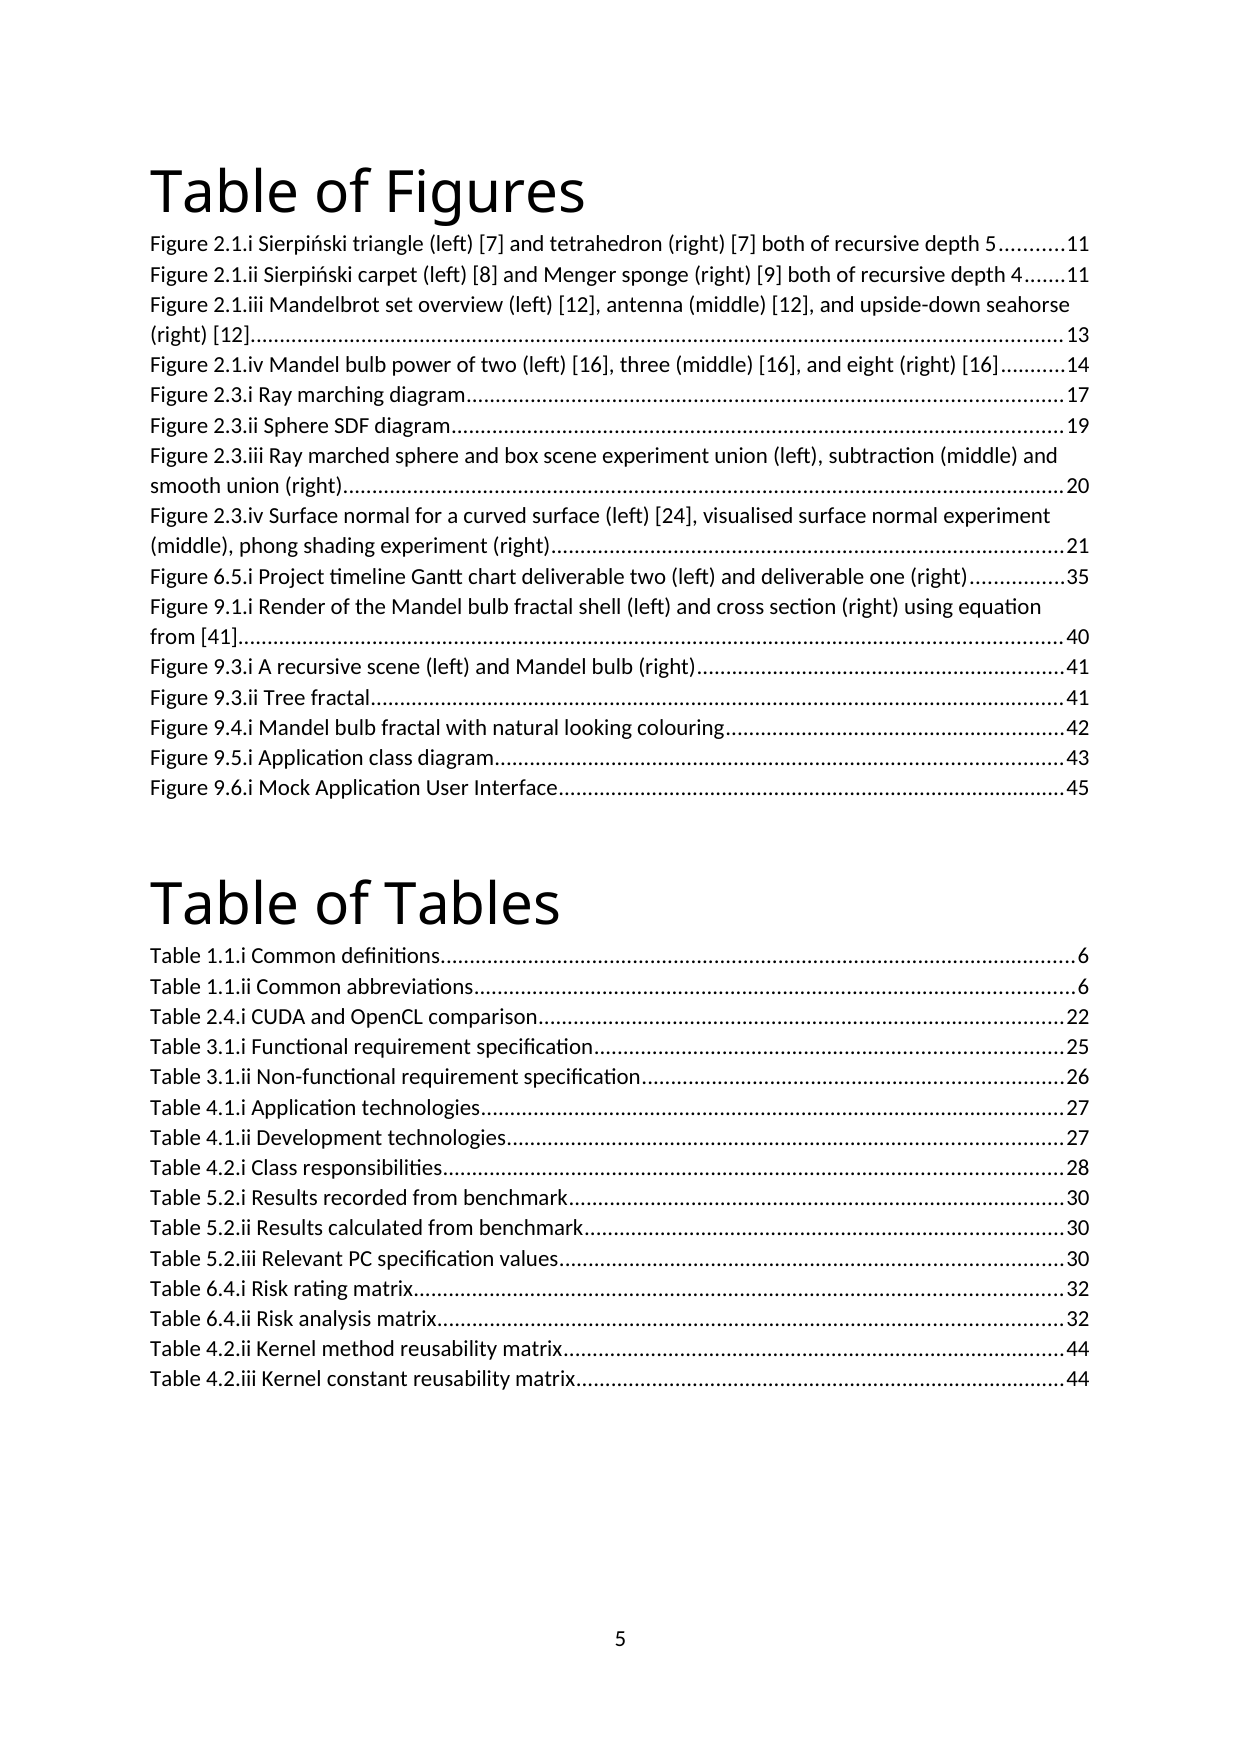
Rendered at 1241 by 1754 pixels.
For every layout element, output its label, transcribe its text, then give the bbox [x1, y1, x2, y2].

text Figure 2.1.iii Mandelbrot set overview (left) [12], antenna (middle) [12], and upside-down seahorse (right) [12] 13 [150, 290, 1090, 348]
text Figure 9.4.i Mandel bulb fractal with natural looking colouring 42 [150, 713, 1090, 741]
title Table of Tables [150, 862, 1090, 942]
text Figure 9.5.i Application class diagram 43 [150, 743, 1090, 771]
text Figure 2.1.iv Mandel bulb power of two (left) [16], three (middle) [16], and eight (right) [16] 14 [150, 350, 1090, 378]
text Table 6.4.ii Risk analysis matrix 32 [150, 1304, 1090, 1332]
text Table 3.1.i Functional requirement specification 25 [150, 1032, 1090, 1060]
text Table 5.2.iii Relevant PC specification values 30 [150, 1244, 1090, 1272]
text Table 2.4.i CUDA and OpenCL comparison 22 [150, 1002, 1090, 1030]
text Table 5.2.i Results recorded from benchmark 30 [150, 1183, 1090, 1211]
text Figure 2.3.i Ray marching diagram 17 [150, 381, 1090, 408]
text Figure 2.1.ii Sierpiński carpet (left) [8] and Menger sponge (right) [9] both of recursive depth 4 11 [150, 260, 1090, 288]
title Table of Figures [150, 150, 1090, 229]
text Table 4.2.i Class responsibilities 28 [150, 1153, 1090, 1181]
text Figure 2.1.i Sierpiński triangle (left) [7] and tetrahedron (right) [7] both of recursive depth 5 11 [150, 229, 1090, 257]
text Table 6.4.i Risk rating matrix 32 [150, 1274, 1090, 1302]
text Table 4.1.i Application technologies 27 [150, 1093, 1090, 1121]
text Figure 2.3.iv Surface normal for a curved surface (left) [24], visualised surface normal experiment (middle), phong shading experiment (right) 21 [150, 501, 1090, 559]
text Table 4.1.ii Development technologies 27 [150, 1123, 1090, 1151]
text Figure 6.5.i Project timeline Gantt chart deliverable two (left) and deliverable one (right) 35 [150, 562, 1090, 590]
text Figure 9.3.ii Tree fractal 41 [150, 683, 1090, 711]
text Table 4.2.ii Kernel method reusability matrix 44 [150, 1334, 1090, 1362]
text Table 3.1.ii Non-functional requirement specification 26 [150, 1062, 1090, 1090]
text Table 1.1.ii Common abbreviations 6 [150, 972, 1090, 1000]
text Figure 9.6.i Mock Application User Interface 45 [150, 773, 1090, 801]
text Table 5.2.ii Results calculated from benchmark 30 [150, 1213, 1090, 1241]
text Table 4.2.iii Kernel constant reusability matrix 44 [150, 1364, 1090, 1392]
text Figure 2.3.iii Ray marched sphere and box scene experiment union (left), subtraction (middle) and smooth union (right) 20 [150, 441, 1090, 499]
text Figure 9.3.i A recursive scene (left) and Mandel bulb (right) 41 [150, 652, 1090, 680]
text Table 1.1.i Common definitions 6 [150, 942, 1090, 969]
text Figure 2.3.ii Sphere SDF diagram 19 [150, 411, 1090, 439]
text Figure 9.1.i Render of the Mandel bulb fractal shell (left) and cross section (right) using equation from [41] 40 [150, 592, 1090, 650]
